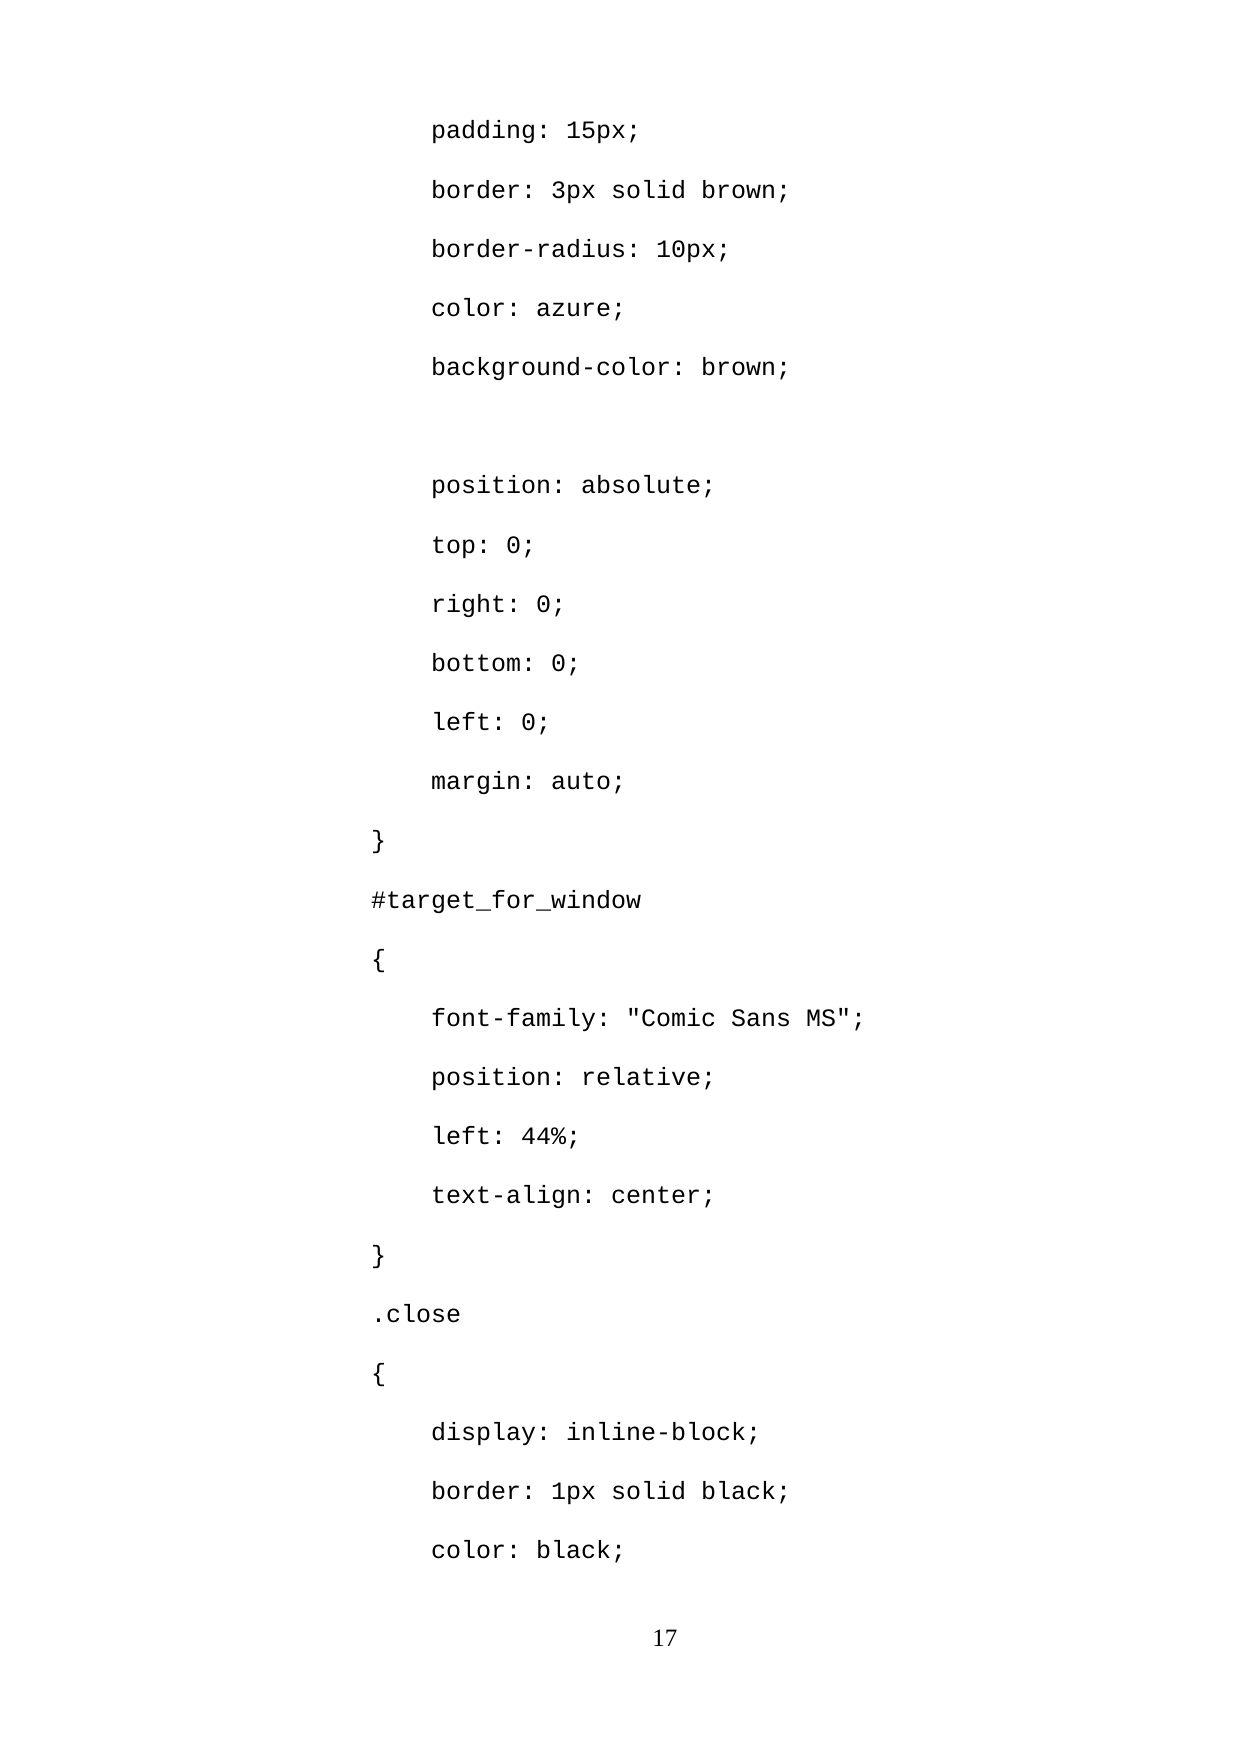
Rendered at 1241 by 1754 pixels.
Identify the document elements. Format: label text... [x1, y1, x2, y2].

text { [251, 946, 1152, 975]
text background-color: brown; [251, 355, 1152, 383]
text { [251, 1361, 1152, 1389]
text border: 1px solid black; [251, 1479, 1152, 1507]
text padding: 15px; [251, 118, 1152, 146]
text color: black; [251, 1538, 1152, 1566]
text border-radius: 10px; [251, 236, 1152, 265]
text #target_for_window [251, 887, 1152, 916]
text position: relative; [251, 1065, 1152, 1093]
text margin: auto; [251, 769, 1152, 797]
text } [251, 1242, 1152, 1271]
text text-align: center; [251, 1183, 1152, 1211]
text border: 3px solid brown; [251, 177, 1152, 206]
text font-family: "Comic Sans MS"; [251, 1006, 1152, 1034]
text left: 44%; [251, 1124, 1152, 1152]
text position: absolute; [251, 473, 1152, 501]
text .close [251, 1301, 1152, 1330]
text right: 0; [251, 591, 1152, 620]
text top: 0; [251, 532, 1152, 561]
text color: azure; [251, 296, 1152, 324]
text } [251, 828, 1152, 856]
text bottom: 0; [251, 651, 1152, 679]
text display: inline-block; [251, 1420, 1152, 1448]
text left: 0; [251, 710, 1152, 738]
